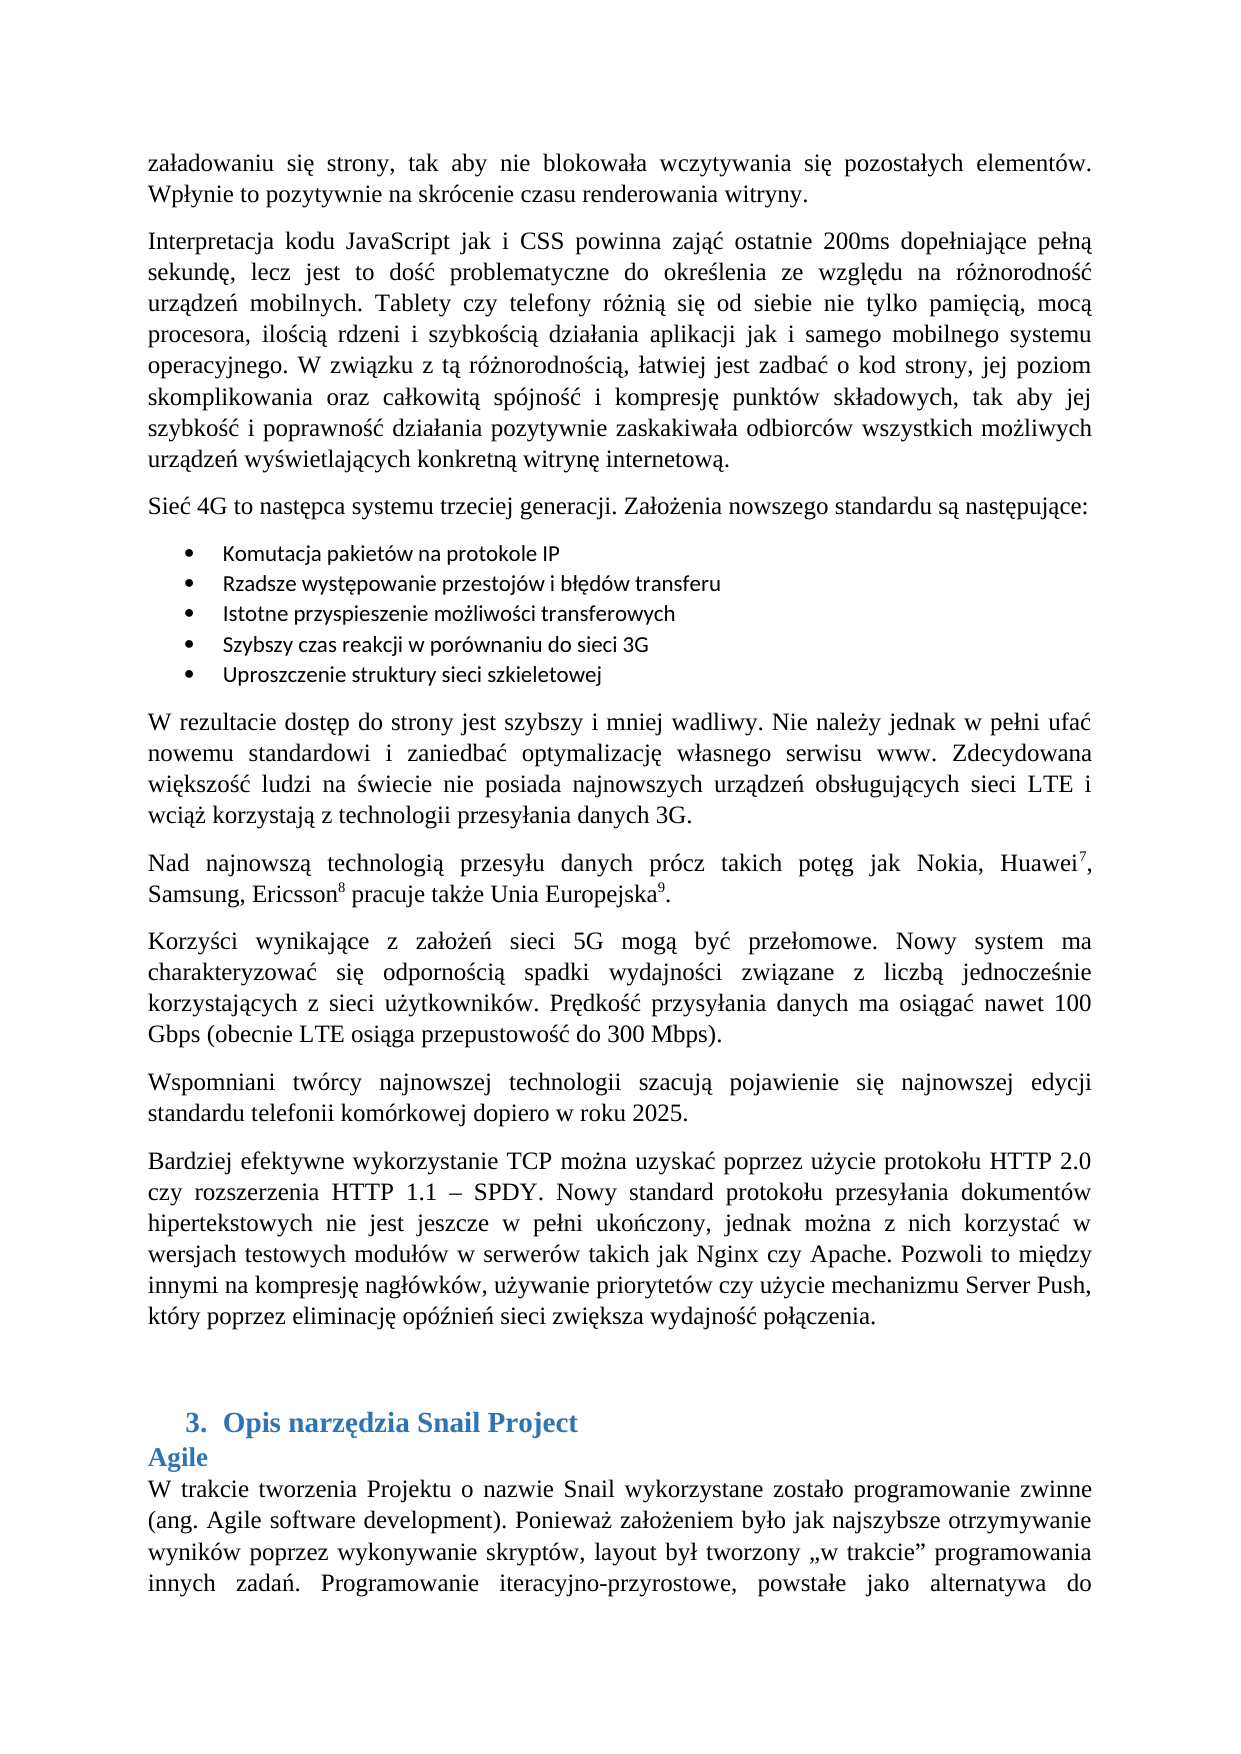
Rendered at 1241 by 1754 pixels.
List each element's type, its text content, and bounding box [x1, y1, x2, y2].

text Wspomniani twórcy najnowszej technologii szacują pojawienie się najnowszej edycji standardu telefonii komórkowej dopiero w roku 2025. [148, 1067, 1093, 1127]
text Bardziej efektywne wykorzystanie TCP można uzyskać poprzez użycie protokołu HTTP 2.0 czy rozszerzenia HTTP 1.1 – SPDY. Nowy standard protokołu przesyłania dokumentów hipertekstowych nie jest jeszcze w pełni ukończony, jednak można z nich korzystać w wersjach testowych modułów w serwerów takich jak Nginx czy Apache. Pozwoli to między innymi na kompresję nagłówków, używanie priorytetów czy użycie mechanizmu Server Push, który poprzez eliminację opóźnień sieci zwiększa wydajność połączenia. [148, 1146, 1093, 1330]
list Komutacja pakietów na protokole IP [185, 539, 1093, 567]
list Uproszczenie struktury sieci szkieletowej [185, 660, 1093, 688]
subtitle Opis narzędzia Snail Project [185, 1405, 1093, 1438]
text Interpretacja kodu JavaScript jak i CSS powinna zająć ostatnie 200ms dopełniające pełną sekundę, lecz jest to dość problematyczne do określenia ze względu na różnorodność urządzeń mobilnych. Tablety czy telefony różnią się od siebie nie tylko pamięcią, mocą procesora, ilością rdzeni i szybkością działania aplikacji jak i samego mobilnego systemu operacyjnego. W związku z tą różnorodnością, łatwiej jest zadbać o kod strony, jej poziom skomplikowania oraz całkowitą spójność i kompresję punktów składowych, tak aby jej szybkość i poprawność działania pozytywnie zaskakiwała odbiorców wszystkich możliwych urządzeń wyświetlających konkretną witrynę internetową. [148, 226, 1093, 472]
list Rzadsze występowanie przestojów i błędów transferu [185, 569, 1093, 597]
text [148, 148, 1093, 207]
text Nad najnowszą technologią przesyłu danych prócz takich potęg jak Nokia, Huawei, Samsung, Ericsson pracuje także Unia Europejska. [148, 848, 1093, 907]
list Istotne przyspieszenie możliwości transferowych [185, 599, 1093, 627]
text W rezultacie dostęp do strony jest szybszy i mniej wadliwy. Nie należy jednak w pełni ufać nowemu standardowi i zaniedbać optymalizację własnego serwisu www. Zdecydowana większość ludzi na świecie nie posiada najnowszych urządzeń obsługujących sieci LTE i wciąż korzystają z technologii przesyłania danych 3G. [148, 707, 1093, 829]
text Korzyści wynikające z założeń sieci 5G mogą być przełomowe. Nowy system ma charakteryzować się odpornością spadki wydajności związane z liczbą jednocześnie korzystających z sieci użytkowników. Prędkość przysyłania danych ma osiągać nawet 100 Gbps (obecnie LTE osiąga przepustowość do 300 Mbps). [148, 926, 1093, 1048]
list Szybszy czas reakcji w porównaniu do sieci 3G [185, 630, 1093, 658]
text Sieć 4G to następca systemu trzeciej generacji. Założenia nowszego standardu są następujące: [148, 491, 1093, 520]
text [148, 1441, 1093, 1596]
